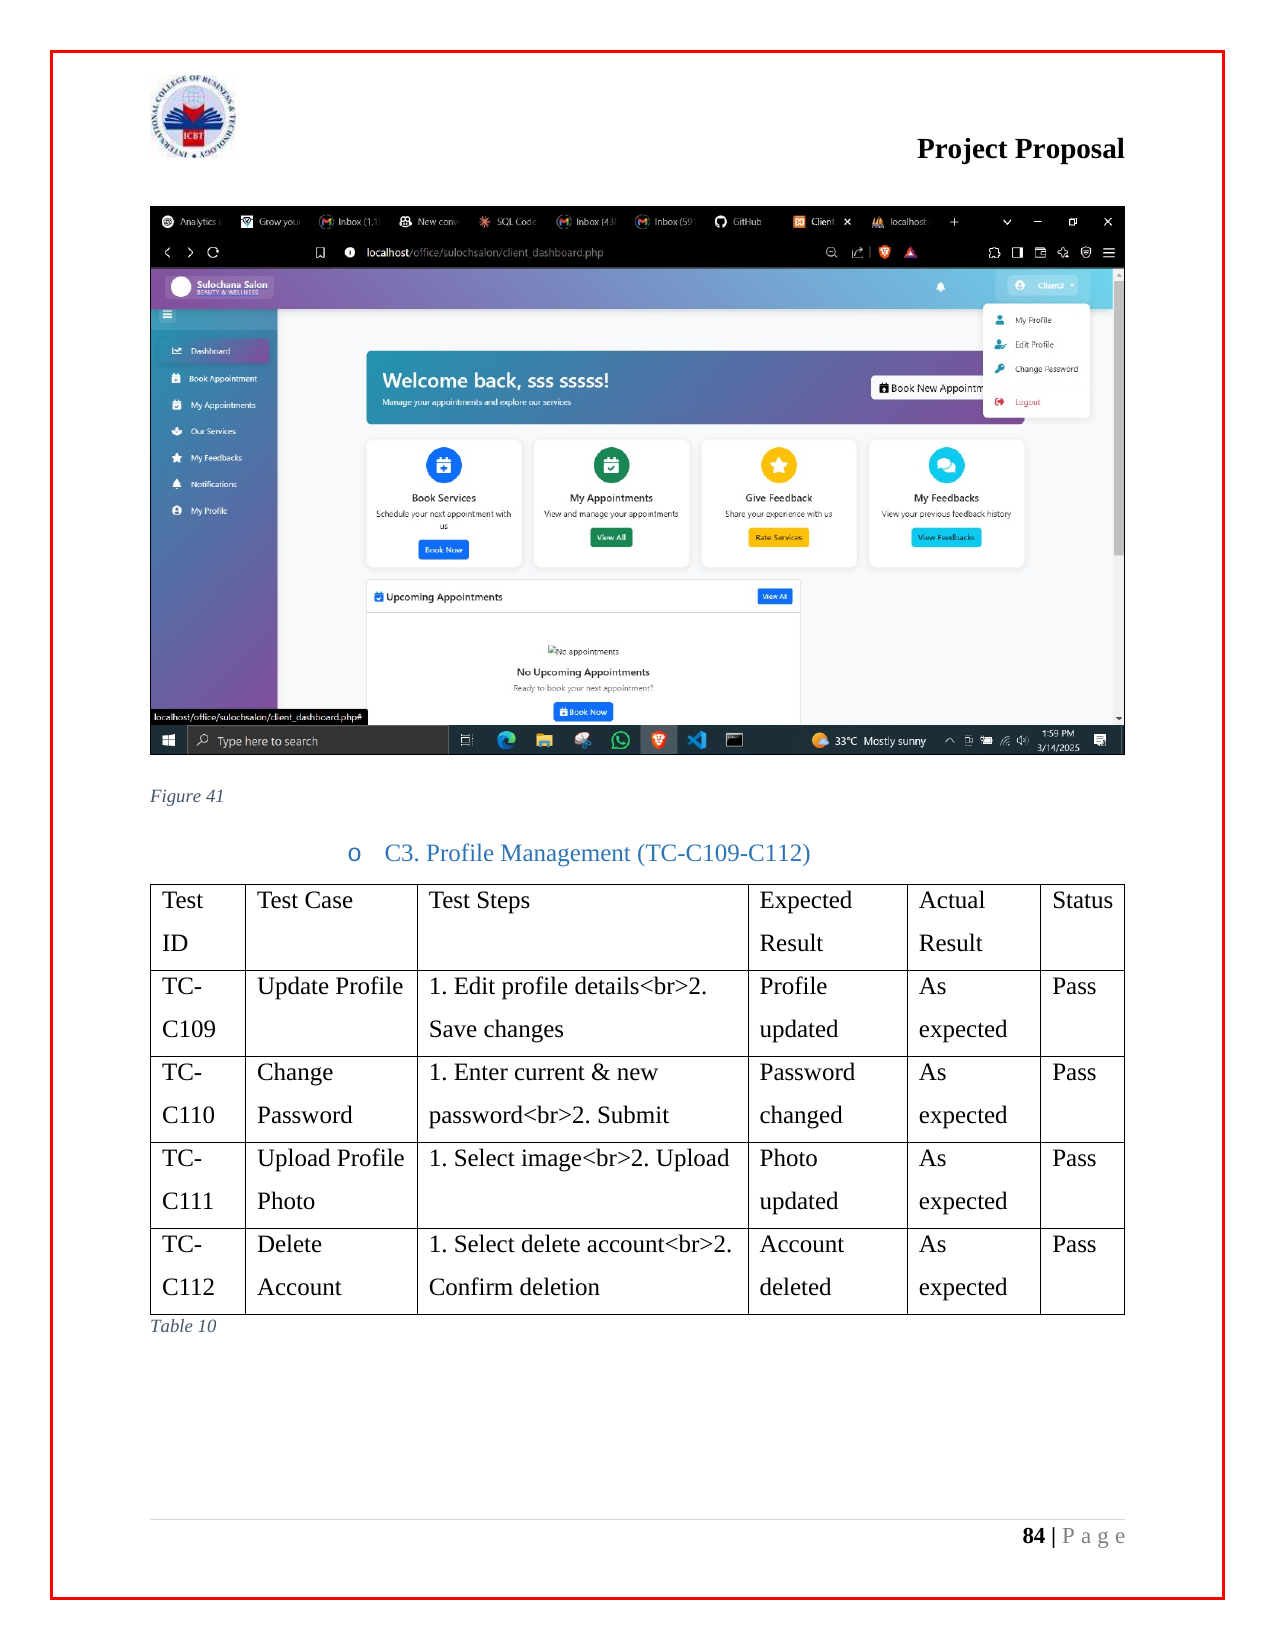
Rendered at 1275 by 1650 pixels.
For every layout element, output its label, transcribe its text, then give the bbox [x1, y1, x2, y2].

table_cell As expected [908, 1057, 1040, 1142]
text Figure 41 [150, 785, 1125, 806]
text Table 10 [150, 1315, 1125, 1337]
table_cell TC-C110 [151, 1057, 245, 1142]
table_cell 1. Edit profile details<br>2. Save changes [418, 971, 748, 1056]
subtitle C3. Profile Management (TC-C109-C112) [347, 838, 1125, 869]
table_cell Pass [1041, 971, 1124, 1056]
table_cell Password changed [749, 1057, 907, 1142]
table_cell Change Password [246, 1057, 417, 1142]
table_cell 1. Enter current & new password<br>2. Submit [418, 1057, 748, 1142]
table_header Test ID [151, 885, 245, 970]
table_cell TC-C112 [151, 1229, 245, 1314]
picture [151, 207, 1124, 754]
table_header Actual Result [908, 885, 1040, 970]
table_cell Profile updated [749, 971, 907, 1056]
table_cell Pass [1041, 1057, 1124, 1142]
table_cell Upload Profile Photo [246, 1143, 417, 1228]
table_cell As expected [908, 1229, 1040, 1314]
table_header Test Steps [418, 885, 748, 970]
table_header Test Case [246, 885, 417, 970]
table_cell TC-C111 [151, 1143, 245, 1228]
table_cell Delete Account [246, 1229, 417, 1314]
table_cell Update Profile [246, 971, 417, 1056]
table_cell As expected [908, 971, 1040, 1056]
table_cell As expected [908, 1143, 1040, 1228]
table_header Status [1041, 885, 1124, 970]
table_cell 1. Select delete account<br>2. Confirm deletion [418, 1229, 748, 1314]
table_cell Pass [1041, 1143, 1124, 1228]
table_cell 1. Select image<br>2. Upload [418, 1143, 748, 1228]
table_header Expected Result [749, 885, 907, 970]
table_cell Pass [1041, 1229, 1124, 1314]
table_cell Account deleted [749, 1229, 907, 1314]
table_cell Photo updated [749, 1143, 907, 1228]
table_cell TC-C109 [151, 971, 245, 1056]
